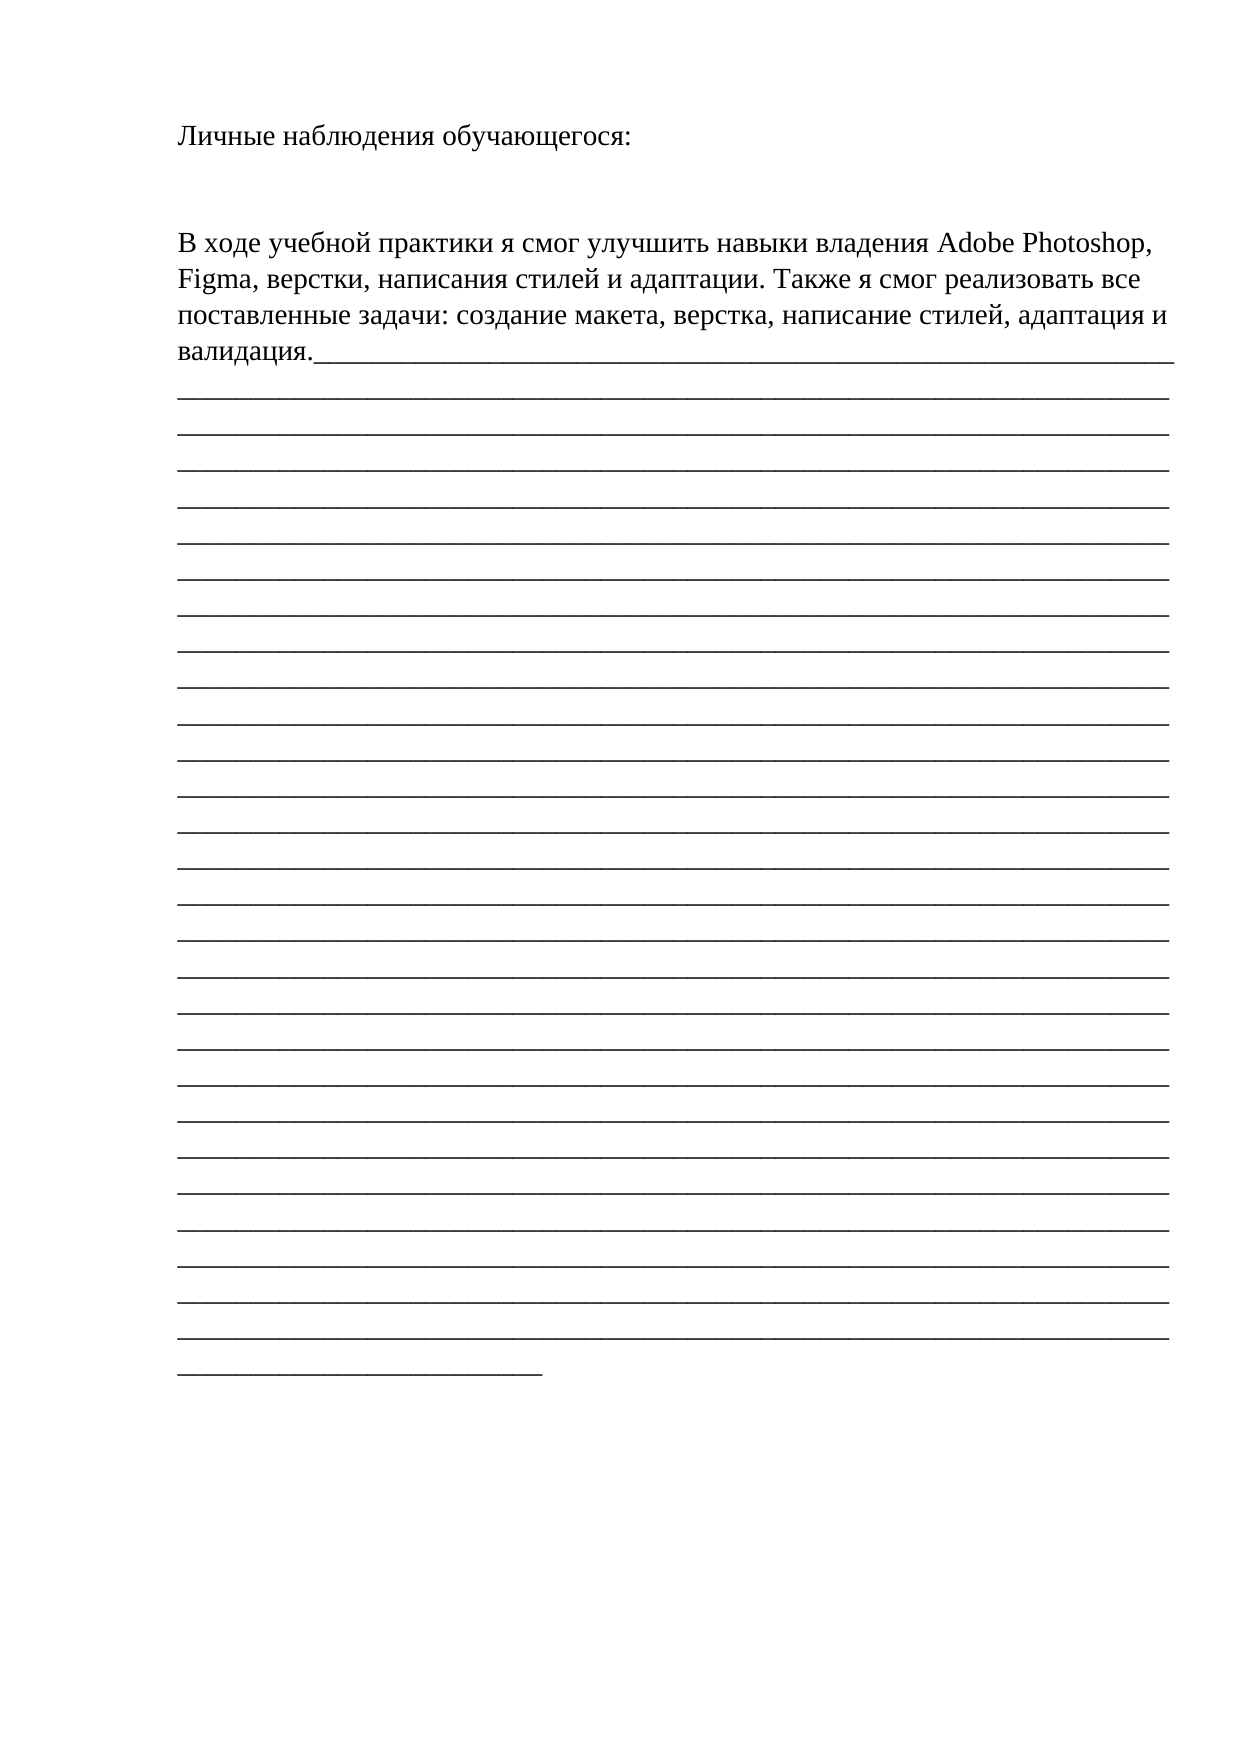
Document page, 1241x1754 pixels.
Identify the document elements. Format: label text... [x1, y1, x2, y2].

text Личные наблюдения обучающегося: [177, 118, 1181, 152]
text В ходе учебной практики я смог улучшить навыки владения Adobe Photoshop, Figma, верстки, написания стилей и адаптации. Также я смог реализовать все поставленные задачи: создание макета, верстка, написание стилей, адаптация и валидация.________________________________________________________________________________________________________________________________________________________________________________________________________________________________________________________________________________________________________________________________________________________________________________________________________________________________________________________________________________________________________________________________________________________________________________________________________________________________________________________________________________________________________________________________________________________________________________________________________________________________________________________________________________________________________________________________________________________________________________________________________________________________________________________________________________________________________________________________________________________________________________________________________________________________________________________________________________________________________________________________________________________________________________________________________________________________________________________________________________________________________________________________________________________________________________________________________________________________________________________________________________________________________________________________________________________________________________________________________________________________________________________________________________________________________________________________________________________________________________________________ [177, 225, 1181, 1379]
